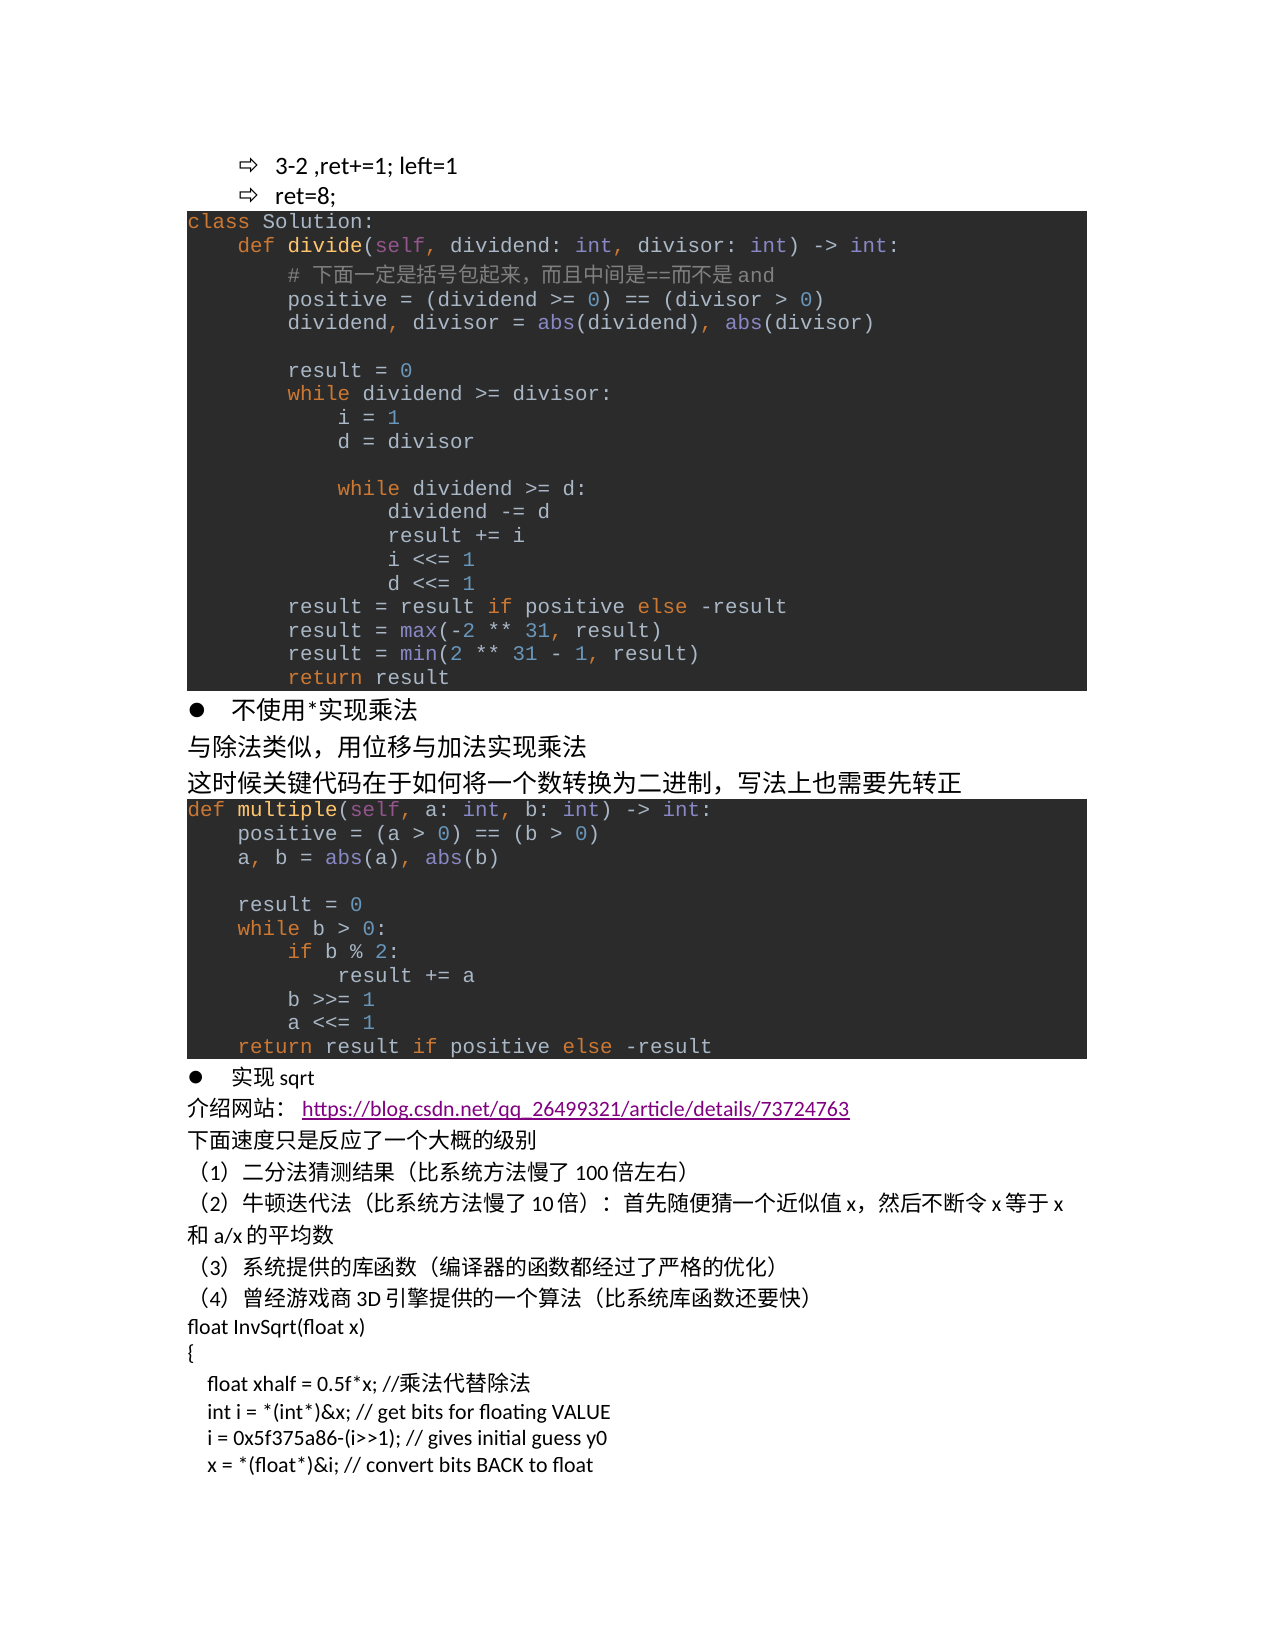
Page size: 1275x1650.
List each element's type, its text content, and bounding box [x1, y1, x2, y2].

text float xhalf = 0.5f*x; //乘法代替除法 [187, 1366, 1087, 1398]
text x = *(float*)&i; // convert bits BACK to float [187, 1451, 1087, 1478]
text （4）曾经游戏商3D引擎提供的一个算法（比系统库函数还要快） [187, 1281, 1087, 1313]
text 与除法类似，用位移与加法实现乘法 [187, 727, 1087, 763]
text i = 0x5f375a86-(i>>1); // gives initial guess y0 [187, 1424, 1087, 1451]
text float InvSqrt(float x) [187, 1313, 1087, 1339]
list 实现sqrt [187, 1059, 1087, 1091]
list 3-2 ,ret+=1; left=1 [237, 150, 1087, 181]
text 介绍网站： https://blog.csdn.net/qq_26499321/article/details/73724763 [187, 1091, 1087, 1123]
text （2）牛顿迭代法（比系统方法慢了10倍）：首先随便猜一个近似值x，然后不断令x等于x和a/x的平均数 [187, 1186, 1087, 1249]
list ret=8; [237, 181, 1087, 211]
text int i = *(int*)&x; // get bits for floating VALUE [187, 1398, 1087, 1424]
text （1）二分法猜测结果（比系统方法慢了100倍左右） [187, 1154, 1087, 1186]
text 这时候关键代码在于如何将一个数转换为二进制，写法上也需要先转正 [187, 763, 1087, 799]
text { [187, 1339, 1087, 1366]
text class Solution: def divide(self, dividend: int, divisor: int) -> int: # 下面一定是括号包起来，而且中间是==而不是and positive = (dividend >= 0) == (divisor > 0) dividend, divisor = abs(dividend), abs(divisor) result = 0 while dividend >= divisor: i = 1 d = divisor while dividend >= d: dividend -= d result += i i <<= 1 d <<= 1 result = result if positive else -result result = max(-2 ** 31, result) result = min(2 ** 31 - 1, result) return result [187, 211, 1087, 691]
list 不使用*实现乘法 [187, 691, 1087, 727]
text 下面速度只是反应了一个大概的级别 [187, 1123, 1087, 1154]
text （3）系统提供的库函数（编译器的函数都经过了严格的优化） [187, 1249, 1087, 1281]
text def multiple(self, a: int, b: int) -> int: positive = (a > 0) == (b > 0) a, b = abs(a), abs(b) result = 0 while b > 0: if b % 2: result += a b >>= 1 a <<= 1 return result if positive else -result [187, 799, 1087, 1059]
